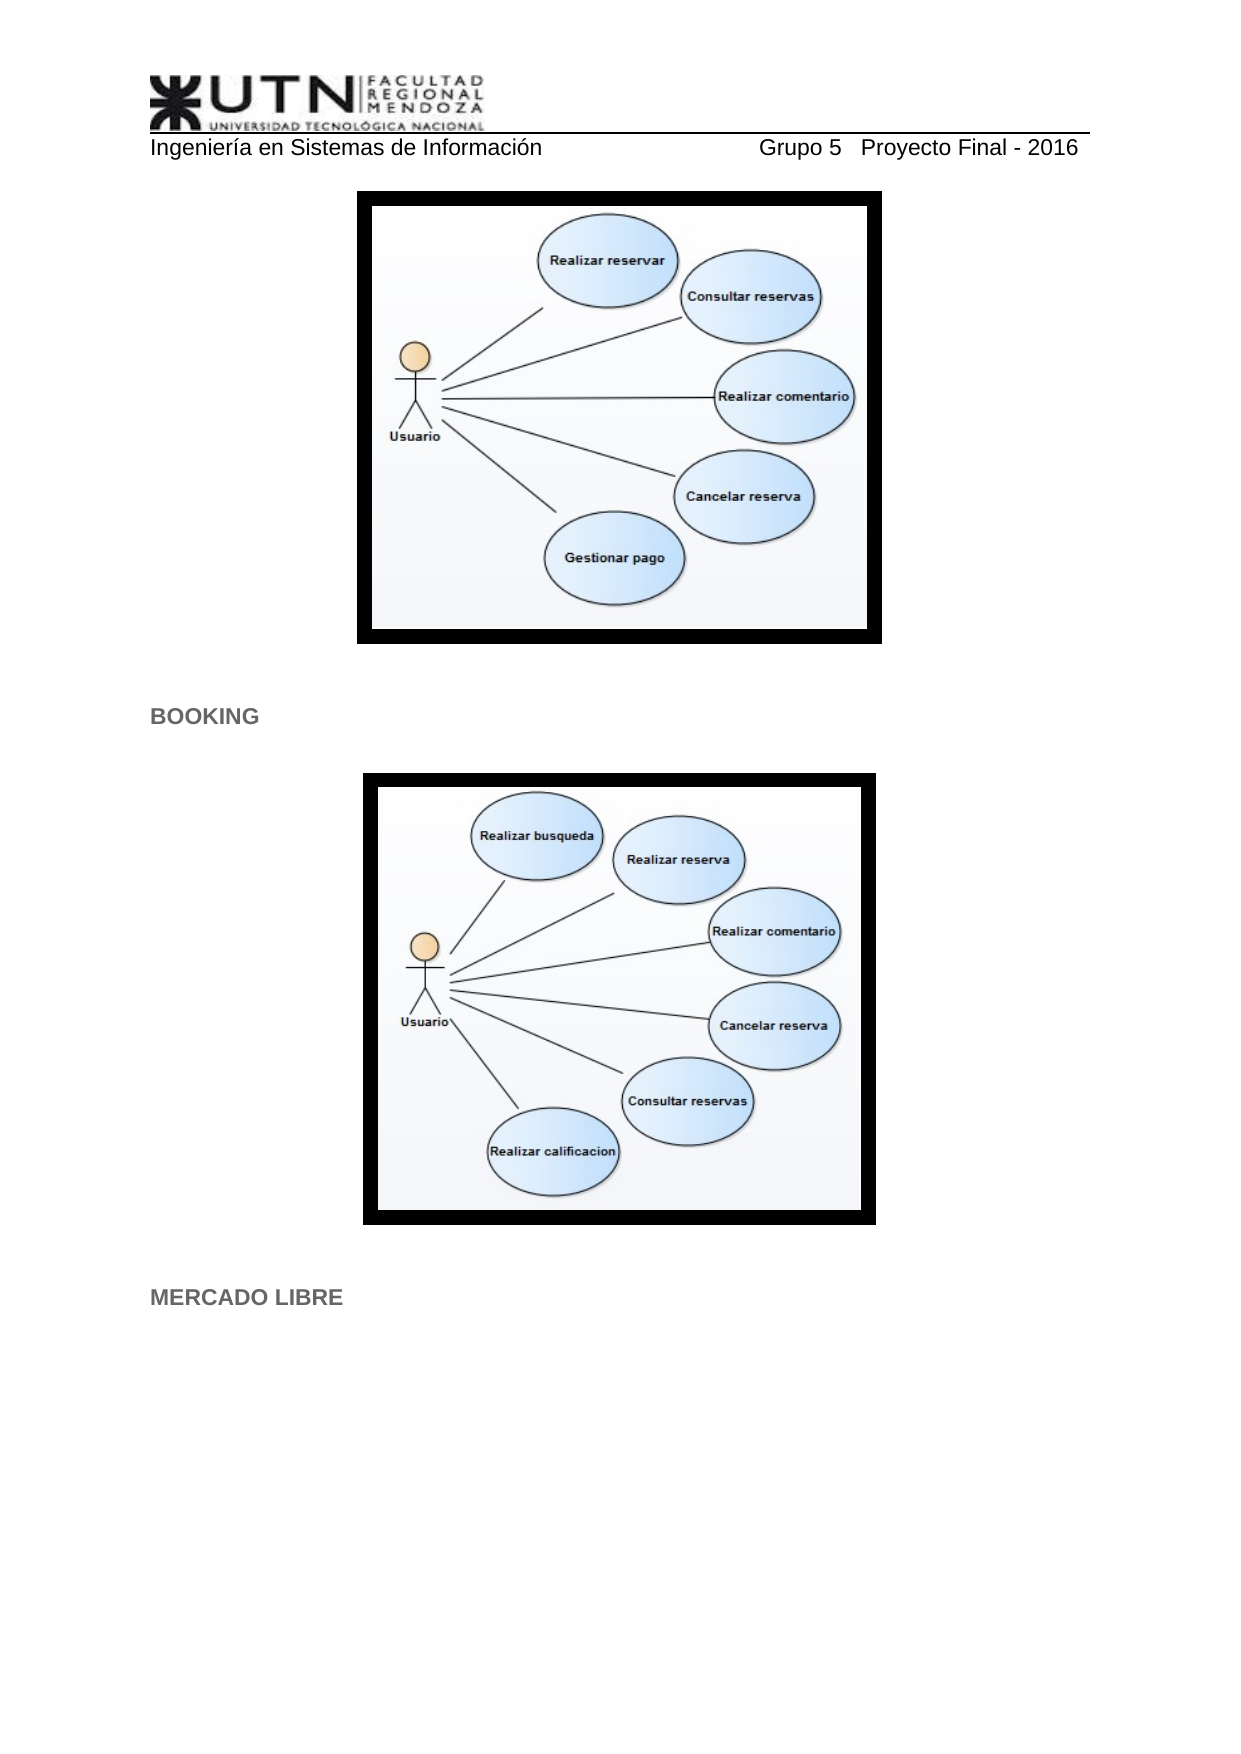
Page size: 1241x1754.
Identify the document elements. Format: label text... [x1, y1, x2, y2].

picture [150, 75, 485, 131]
subtitle BOOKING [150, 703, 1090, 729]
subtitle MERCADO LIBRE [150, 1284, 1090, 1310]
picture [372, 206, 867, 629]
picture [378, 787, 861, 1210]
